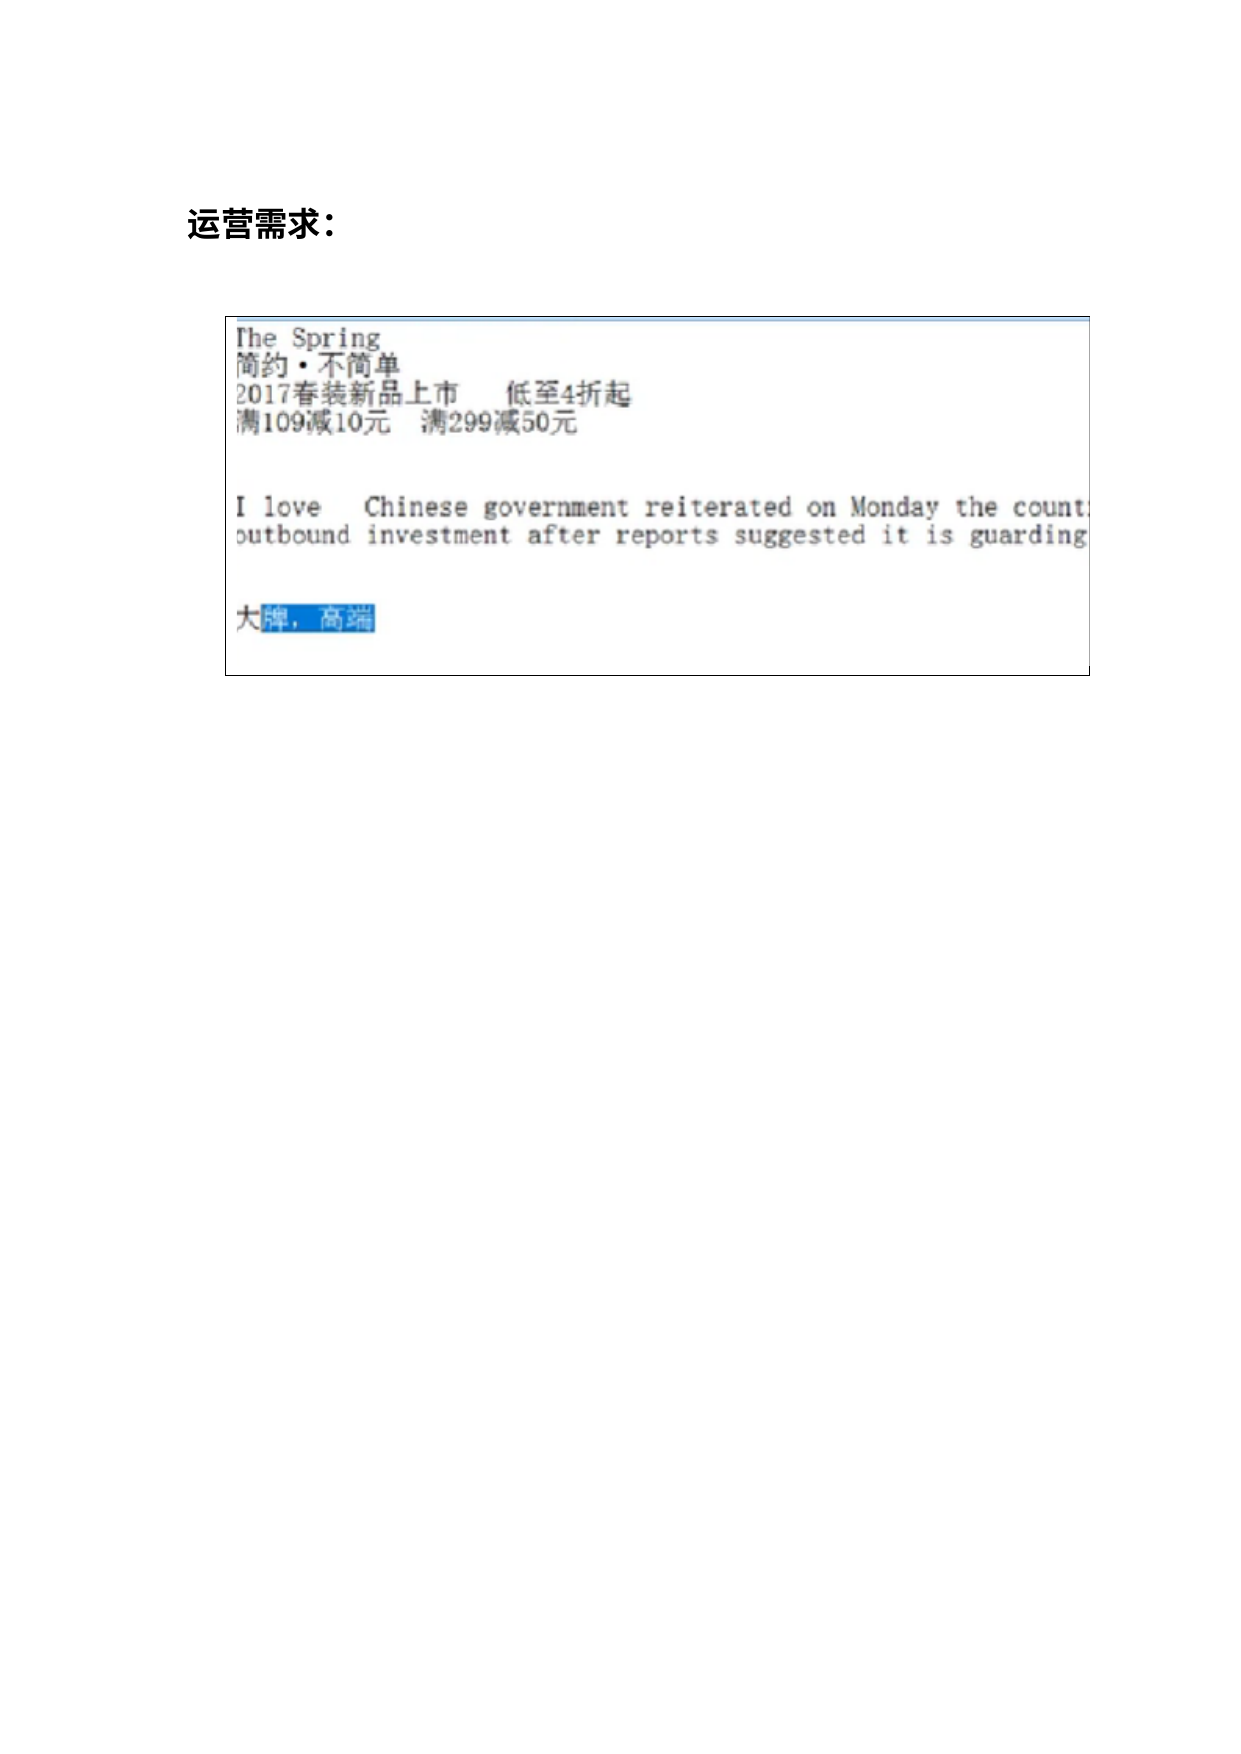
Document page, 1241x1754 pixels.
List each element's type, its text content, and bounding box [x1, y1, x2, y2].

picture [236, 317, 1090, 666]
subtitle 运营需求： [187, 189, 1053, 254]
table_header [226, 317, 1089, 675]
